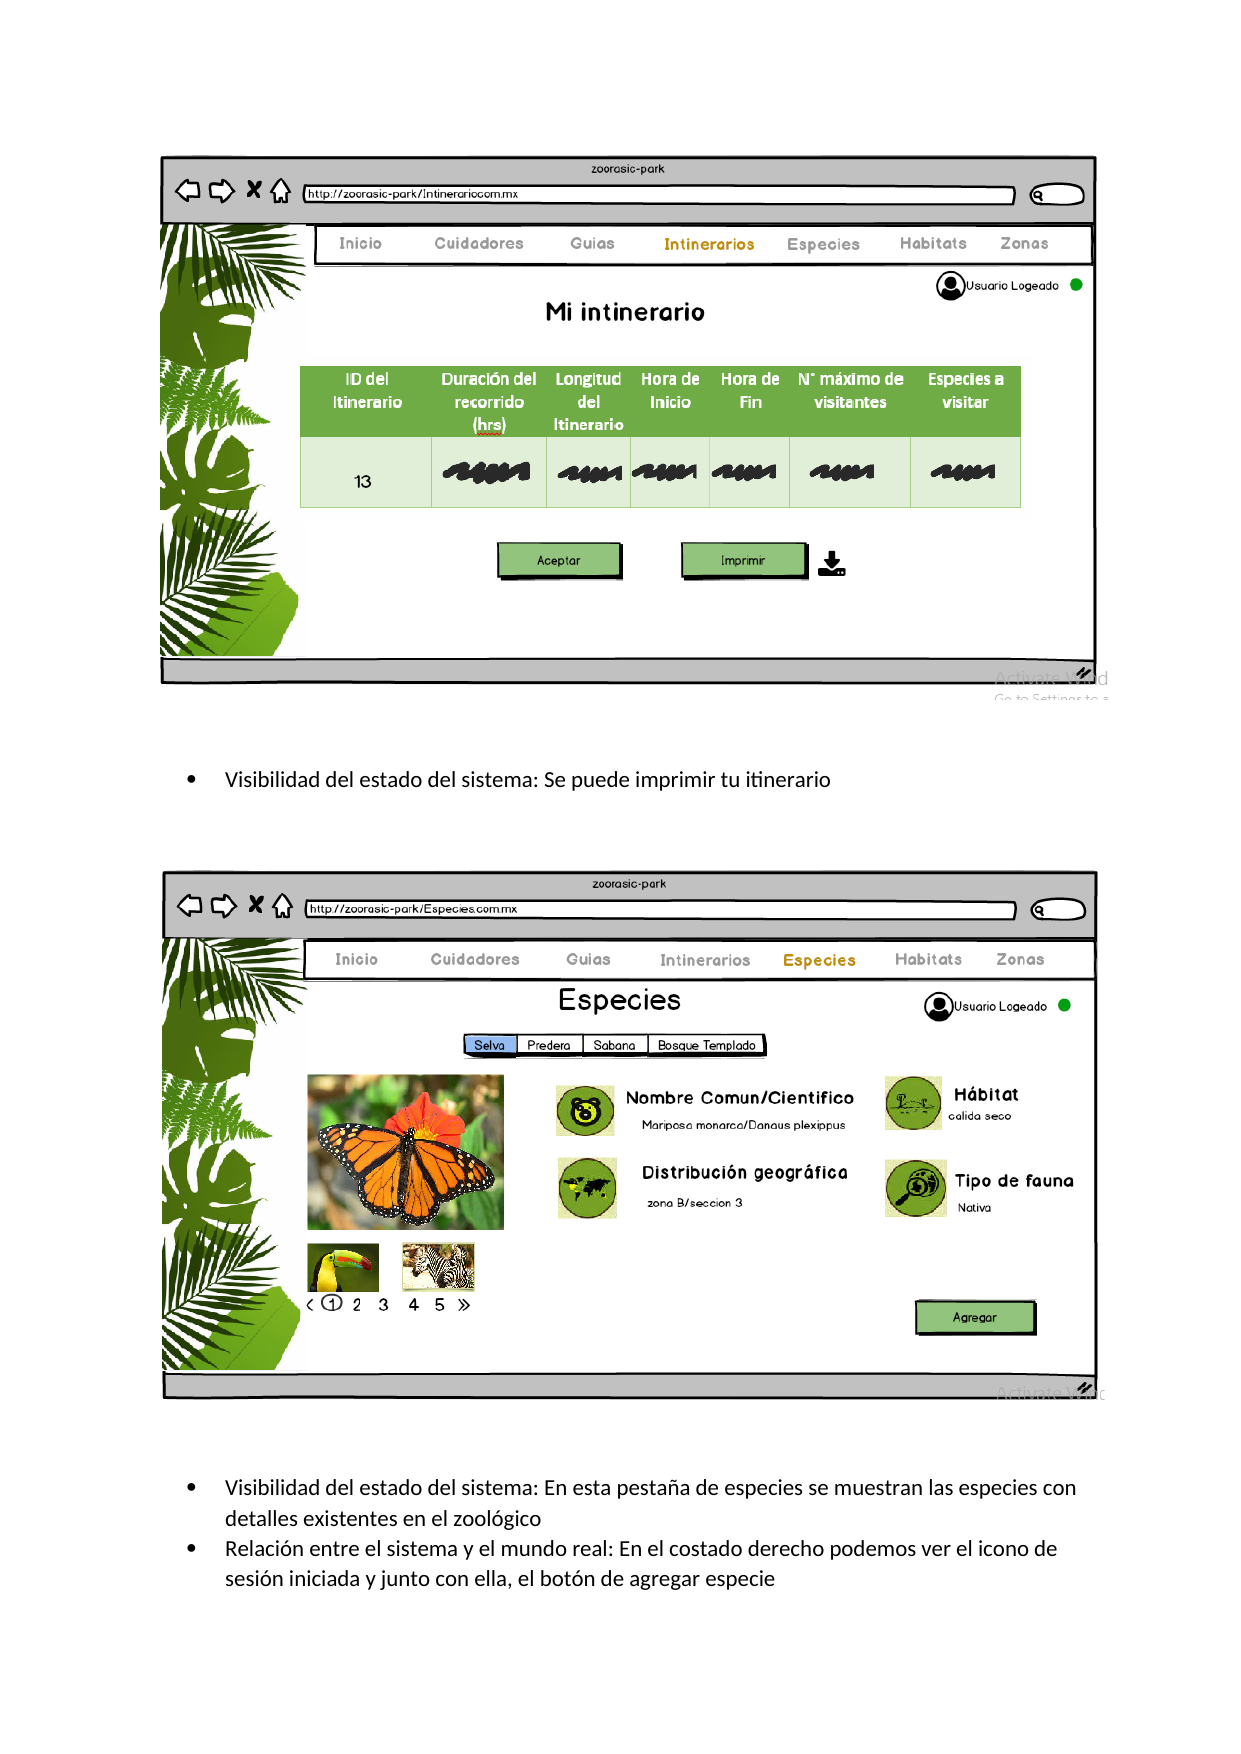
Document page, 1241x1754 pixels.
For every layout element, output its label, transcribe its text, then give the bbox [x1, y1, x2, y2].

picture [150, 150, 1108, 700]
list Visibilidad del estado del sistema: Se puede imprimir tu itinerario [187, 765, 1090, 793]
picture [150, 858, 1105, 1408]
list Relación entre el sistema y el mundo real: En el costado derecho podemos ver el icono de sesión iniciada y junto con ella, el botón de agregar especie [187, 1534, 1090, 1592]
list Visibilidad del estado del sistema: En esta pestaña de especies se muestran las especies con detalles existentes en el zoológico [187, 1473, 1090, 1532]
